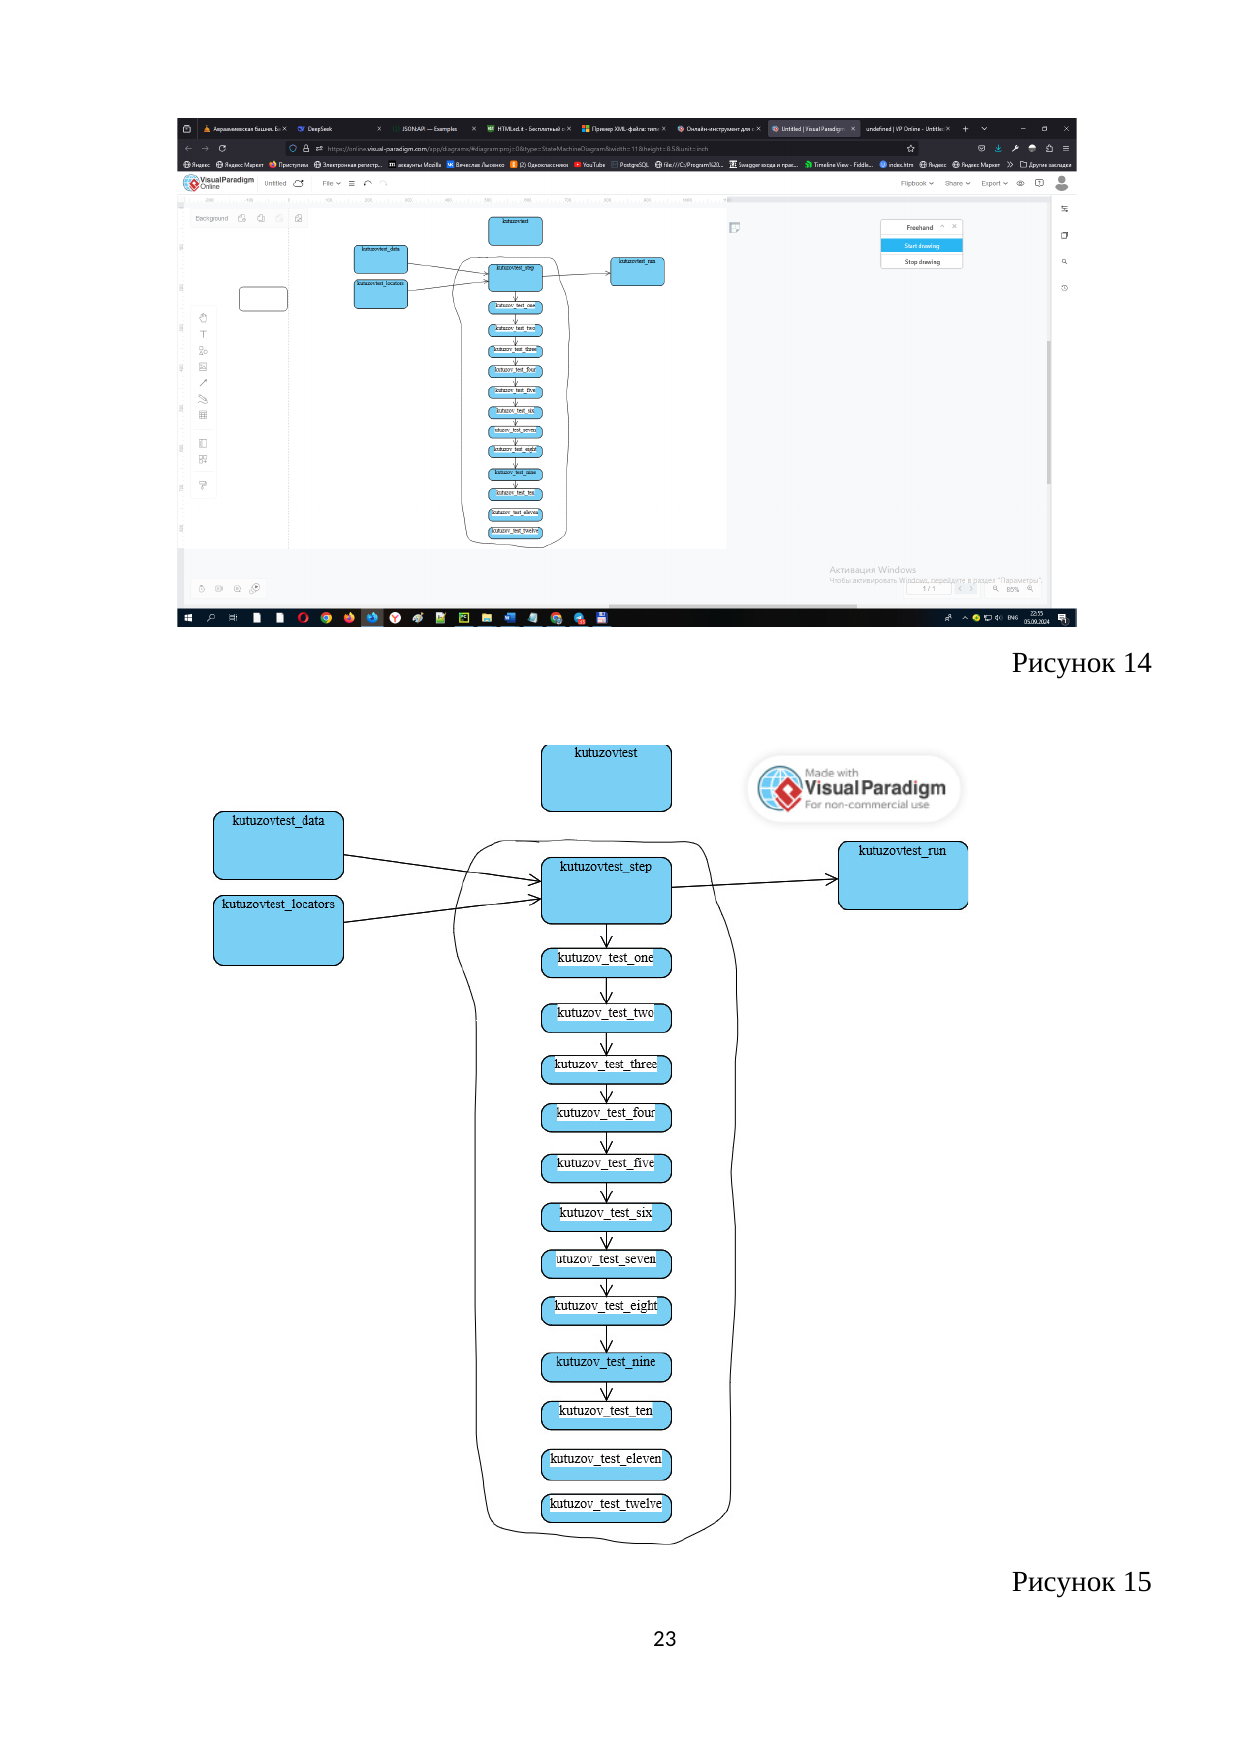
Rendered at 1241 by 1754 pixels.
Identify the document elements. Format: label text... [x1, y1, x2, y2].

text Рисунок 14 [177, 645, 1152, 679]
text Рисунок 15 [177, 1564, 1152, 1597]
picture [177, 745, 969, 1545]
picture [177, 118, 1077, 627]
